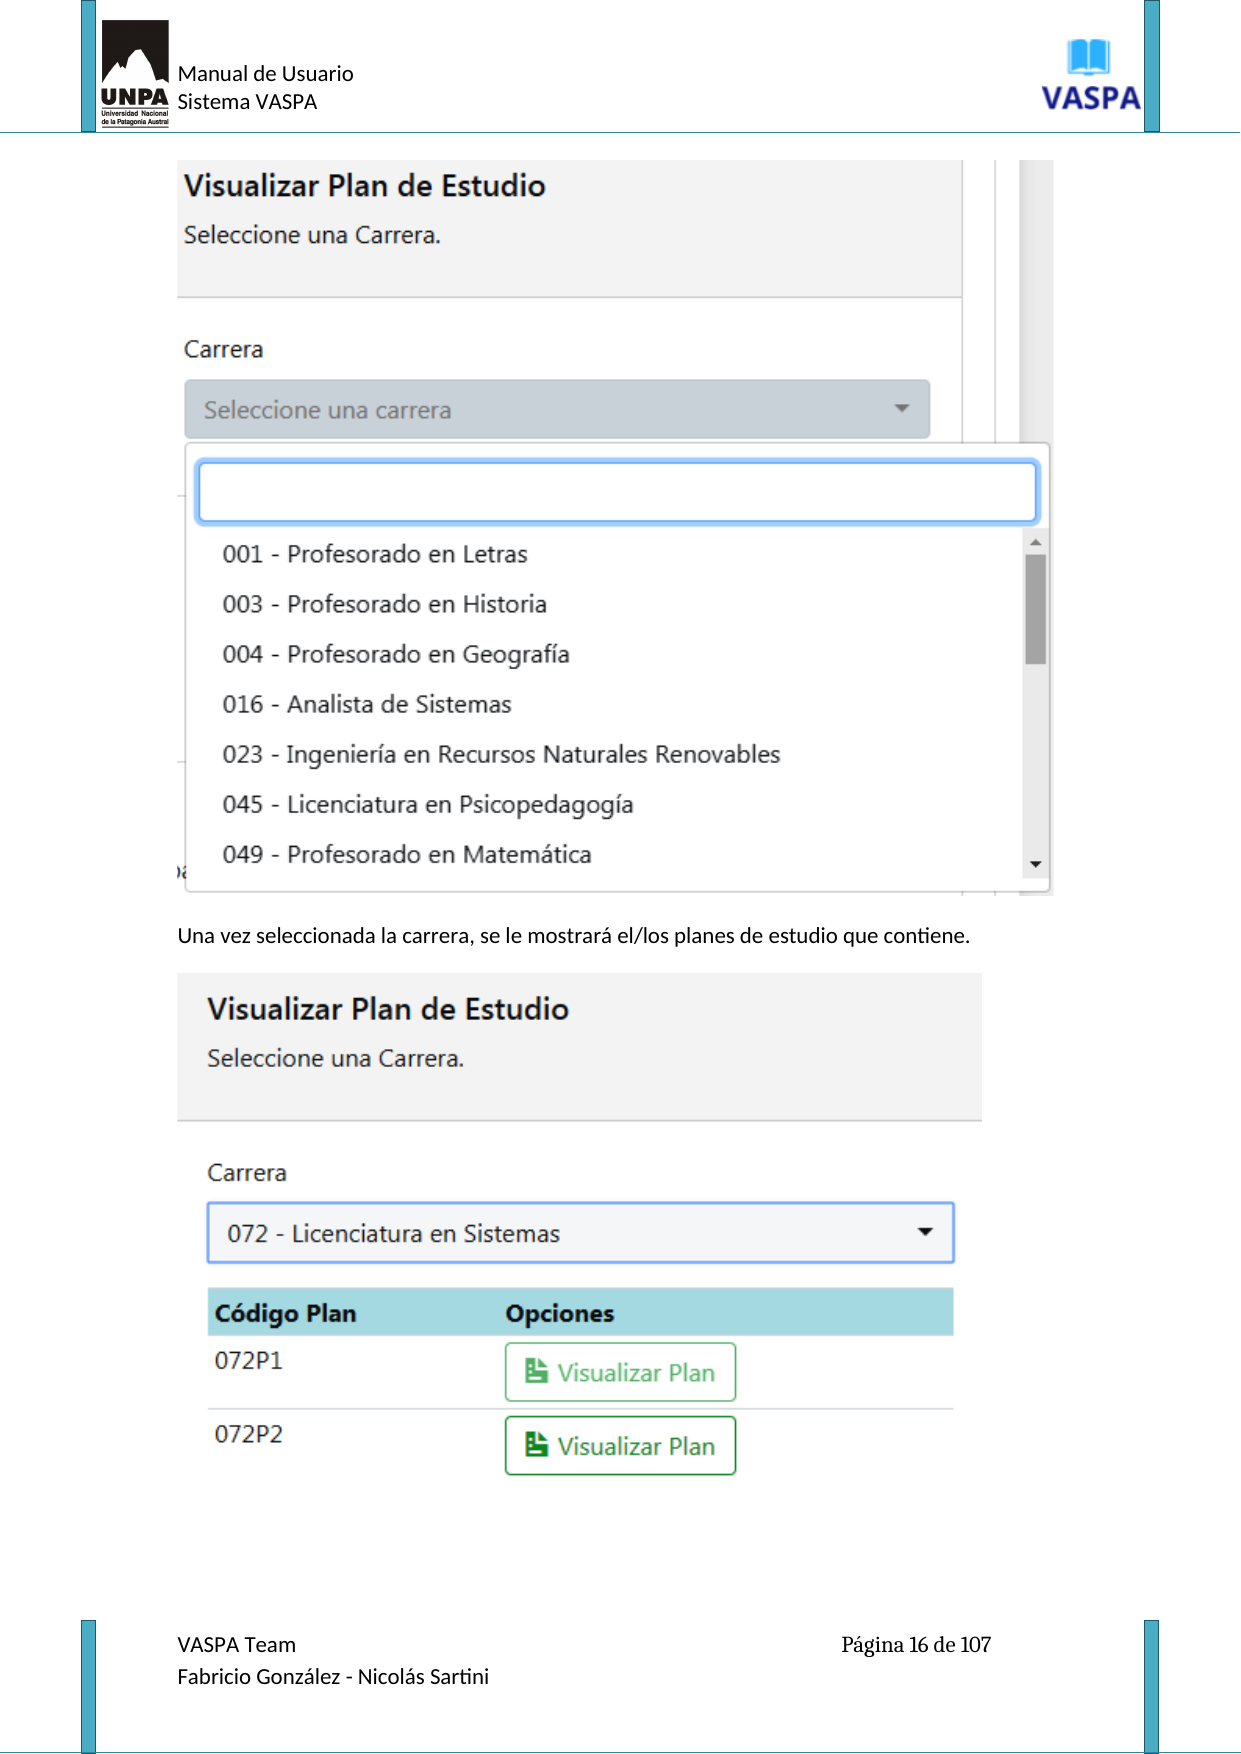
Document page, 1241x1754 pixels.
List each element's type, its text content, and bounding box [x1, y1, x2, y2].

picture [177, 160, 1054, 896]
picture [177, 973, 982, 1532]
picture [100, 18, 170, 129]
text Una vez seleccionada la carrera, se le mostrará el/los planes de estudio que contiene. [177, 921, 1063, 949]
picture [1036, 19, 1146, 129]
